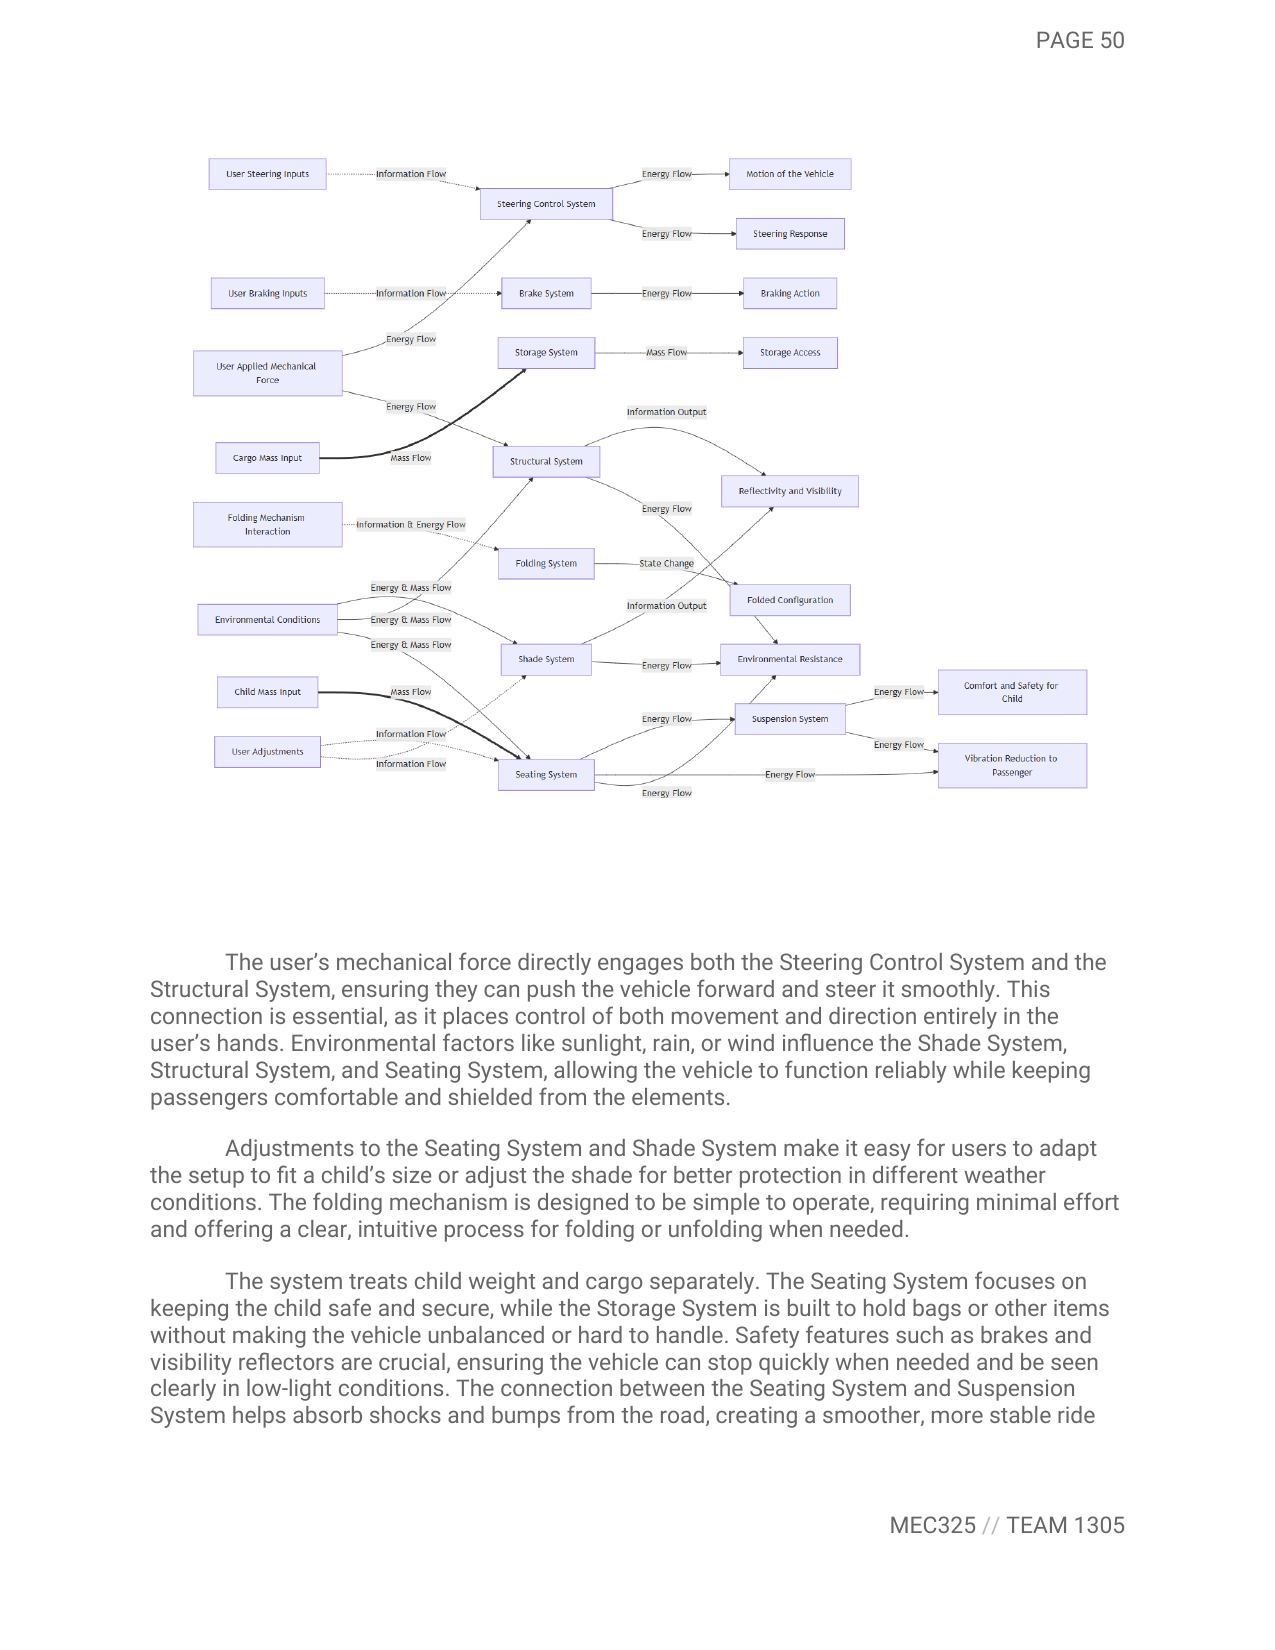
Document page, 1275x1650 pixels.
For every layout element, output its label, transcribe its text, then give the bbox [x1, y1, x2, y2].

text The user’s mechanical force directly engages both the Steering Control System and the Structural System, ensuring they can push the vehicle forward and steer it smoothly. This connection is essential, as it places control of both movement and direction entirely in the user’s hands. Environmental factors like sunlight, rain, or wind influence the Shade System, Structural System, and Seating System, allowing the vehicle to function reliably while keeping passengers comfortable and shielded from the elements. [150, 949, 1125, 1111]
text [150, 1268, 1125, 1429]
picture [150, 150, 1125, 798]
text Adjustments to the Seating System and Shade System make it easy for users to adapt the setup to fit a child’s size or adjust the shade for better protection in different weather conditions. The folding mechanism is designed to be simple to operate, requiring minimal effort and offering a clear, intuitive process for folding or unfolding when needed. [150, 1136, 1125, 1243]
